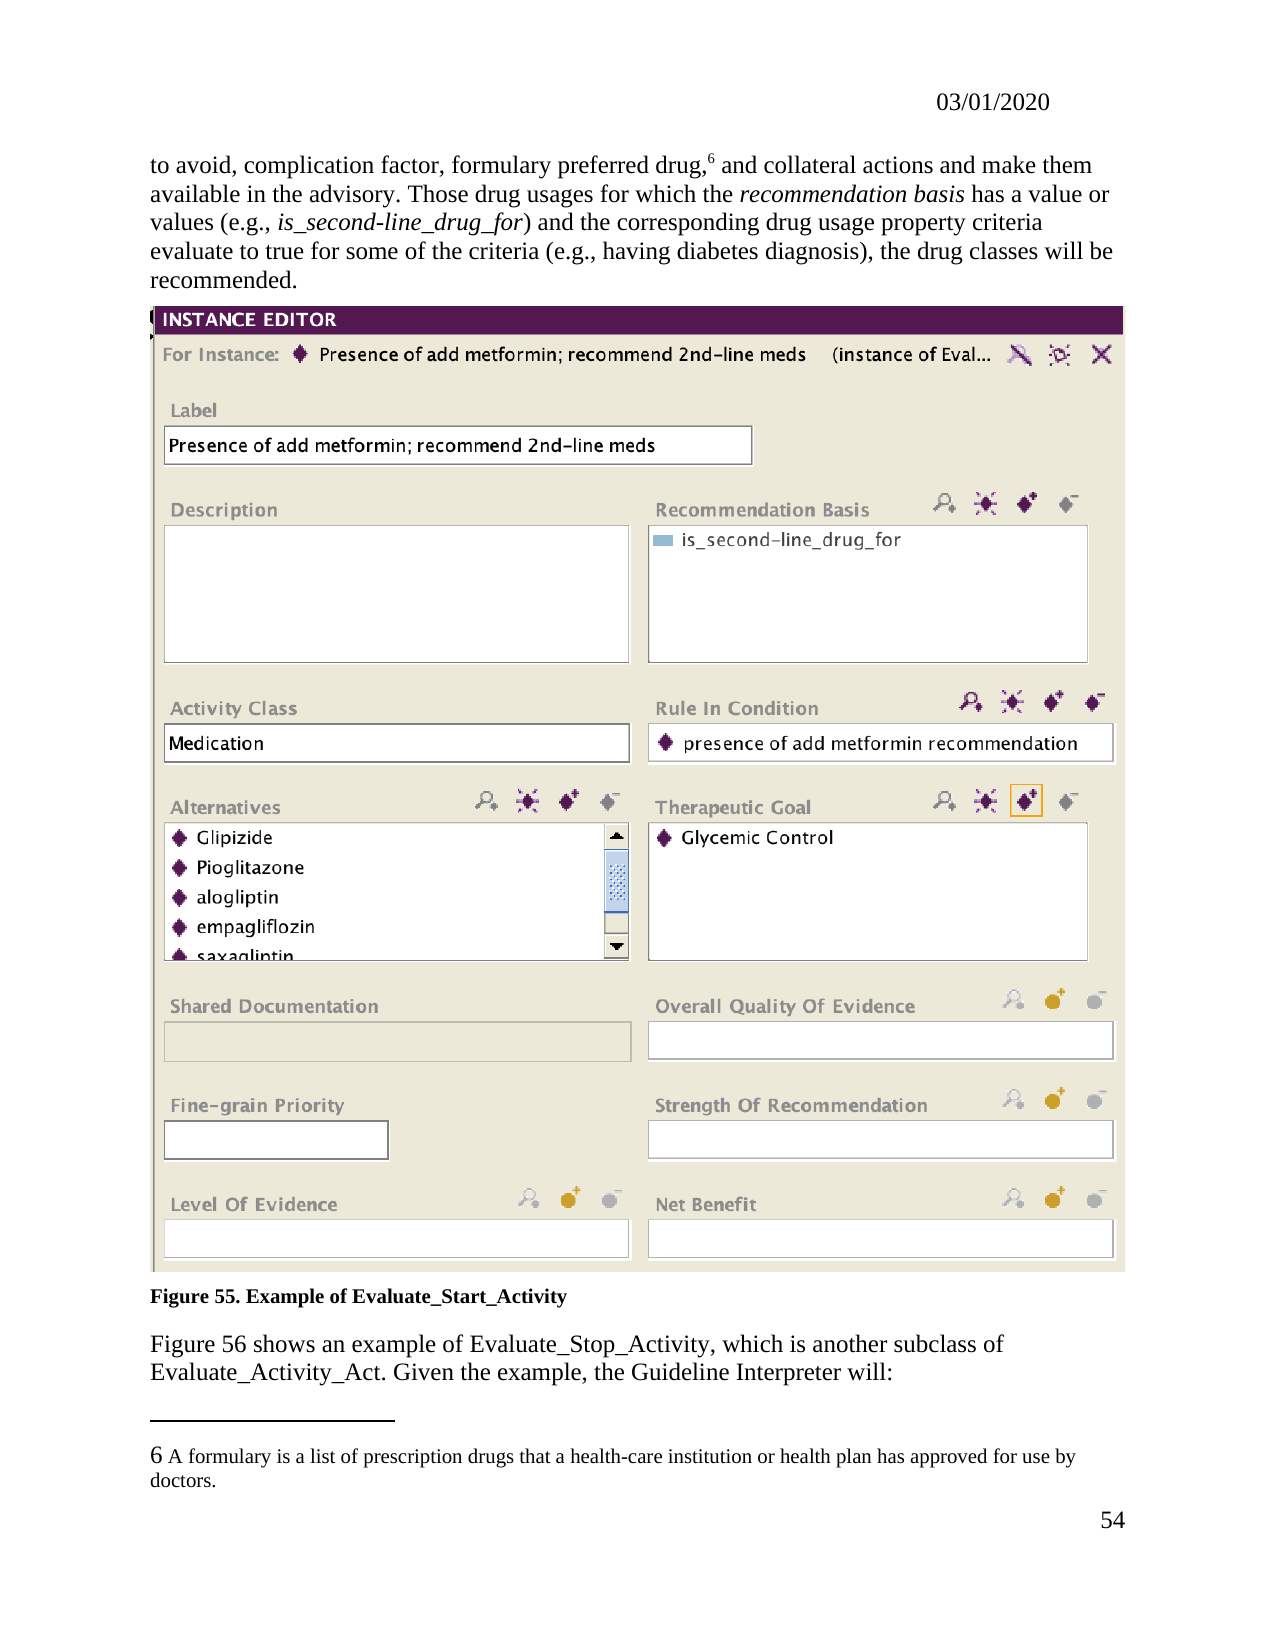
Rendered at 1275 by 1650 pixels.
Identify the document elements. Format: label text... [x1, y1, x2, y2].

text Figure 56 shows an example of Evaluate_Stop_Activity, which is another subclass of Evaluate_Activity_Act. Given the example, the Guideline Interpreter will: [150, 1329, 1125, 1386]
picture [150, 306, 1125, 1272]
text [150, 150, 1125, 294]
